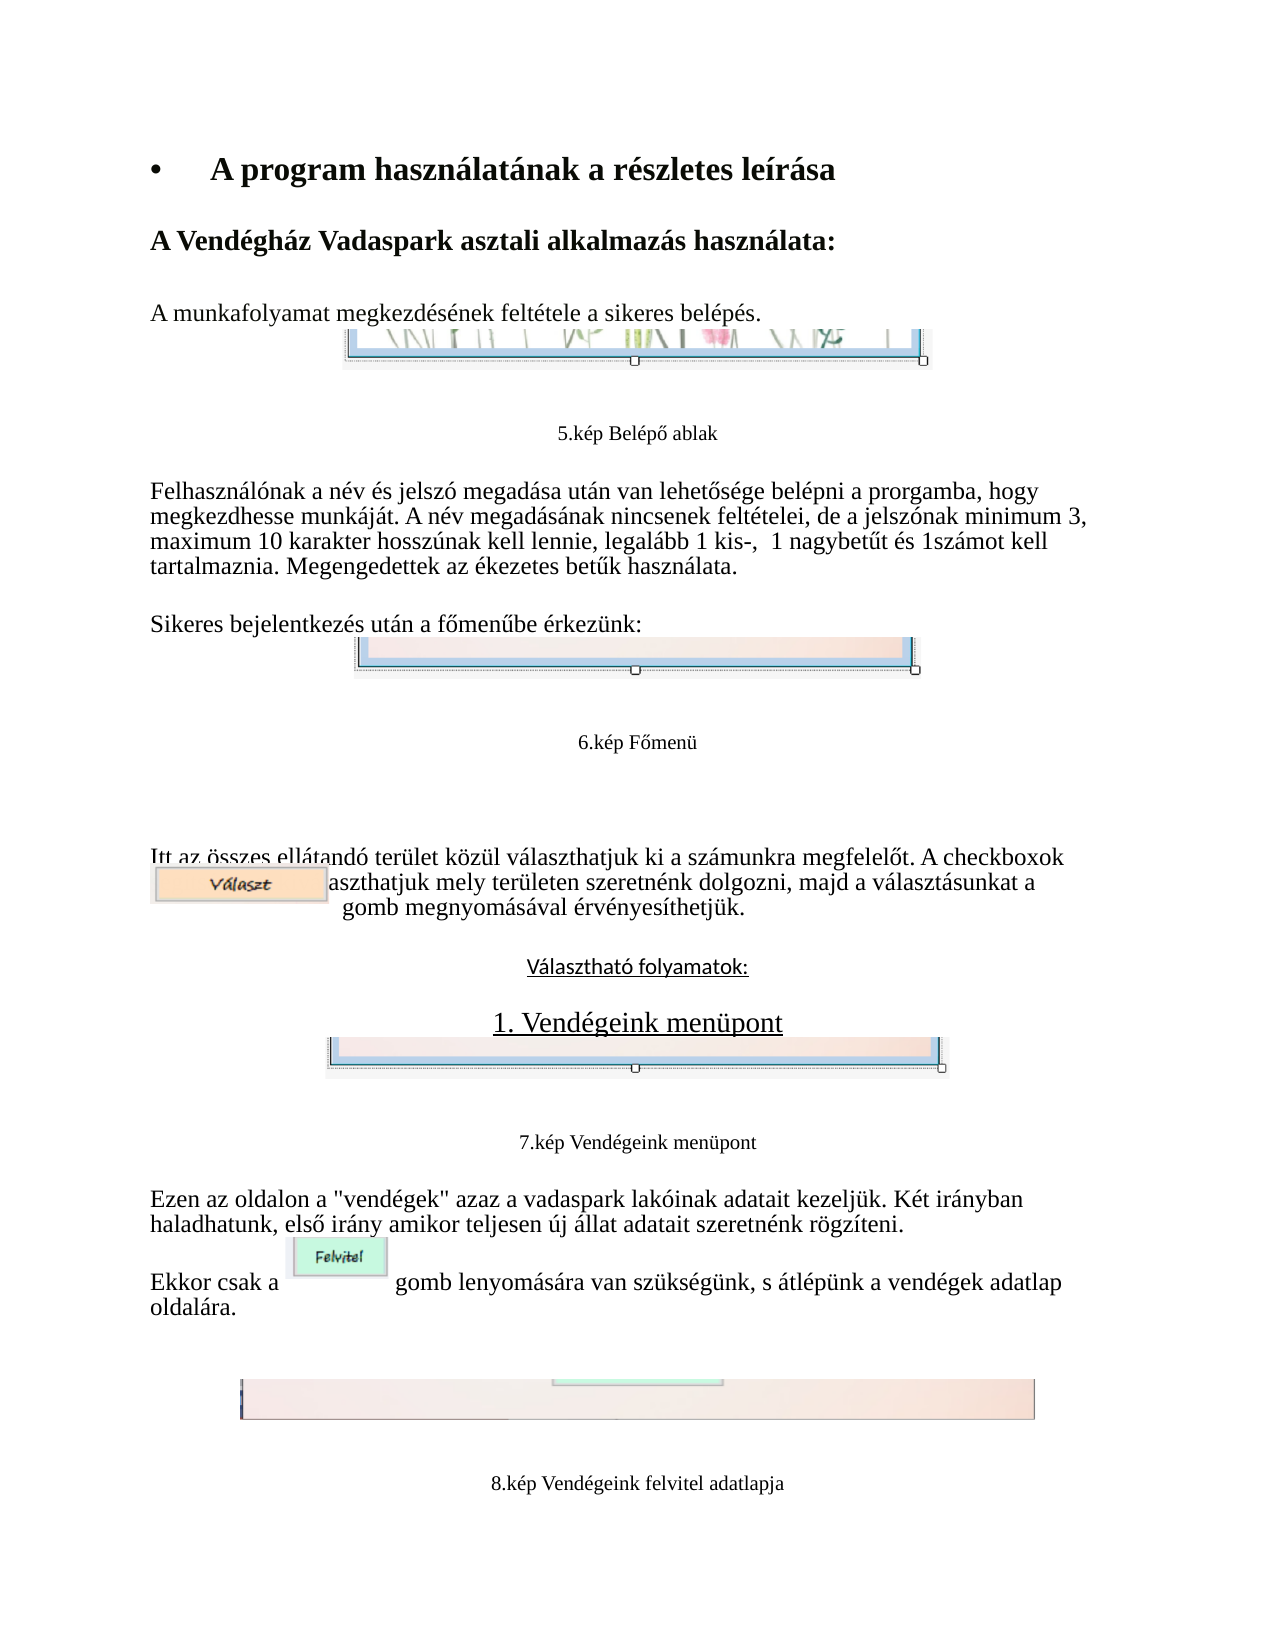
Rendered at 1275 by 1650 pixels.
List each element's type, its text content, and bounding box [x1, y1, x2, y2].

text Itt az összes ellátandó terület közül választhatjuk ki a számunkra megfelelőt. A checkboxok segítségével kiválaszthatjuk mely területen szeretnénk dolgozni, majd a választásunkat a gomb megnyomásával érvényesíthetjük. [150, 846, 1125, 921]
text 7.kép Vendégeink menüpont [150, 1129, 1125, 1154]
text A Vendégház Vadaspark asztali alkalmazás használata: [150, 221, 1125, 258]
list A program használatának a részletes leírása [150, 150, 1125, 187]
text 8.kép Vendégeink felvitel adatlapja [150, 1471, 1125, 1496]
text Ekkor csak a gomb lenyomására van szükségünk, s átlépünk a vendégek adatlap oldalára. [150, 1271, 1125, 1321]
text 1. Vendégeink menüpont [150, 1012, 1125, 1037]
text Sikeres bejelentkezés után a főmenűbe érkezünk: [150, 612, 1125, 637]
text Ezen az oldalon a "vendégek" azaz a vadaspark lakóinak adatait kezeljük. Két irányban haladhatunk, első irány amikor teljesen új állat adatait szeretnénk rögzíteni. [150, 1187, 1125, 1237]
text A munkafolyamat megkezdésének feltétele a sikeres belépés. [150, 292, 1125, 329]
text Választható folyamatok: [150, 954, 1125, 979]
text 5.kép Belépő ablak [150, 421, 1125, 446]
text 6.kép Főmenü [150, 729, 1125, 754]
text Felhasználónak a név és jelszó megadása után van lehetősége belépni a prorgamba, hogy megkezdhesse munkáját. A név megadásának nincsenek feltételei, de a jelszónak minimum 3, maximum 10 karakter hosszúnak kell lennie, legalább 1 kis-, 1 nagybetűt és 1számot kell tartalmaznia. Megengedettek az ékezetes betűk használata. [150, 479, 1125, 579]
